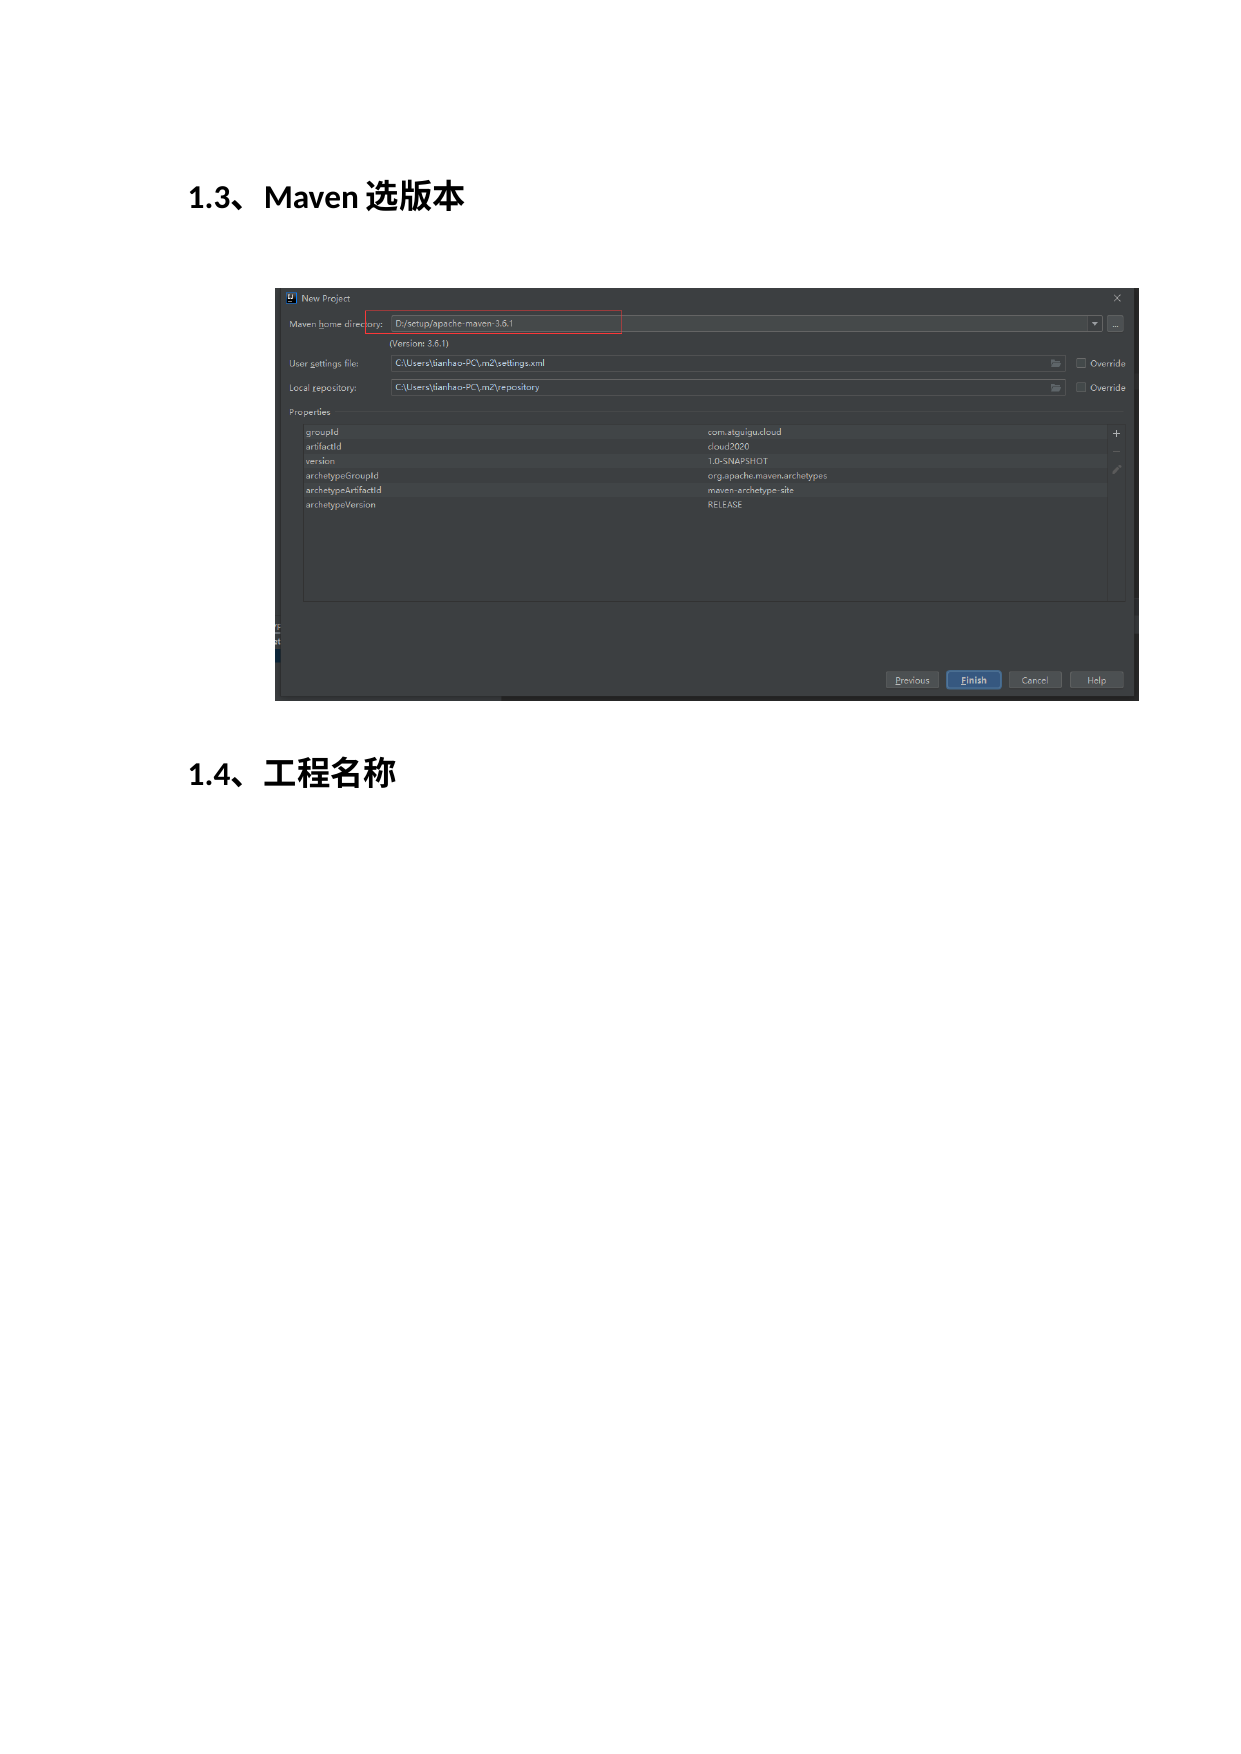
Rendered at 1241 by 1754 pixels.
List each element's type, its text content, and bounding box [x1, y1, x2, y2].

picture [275, 288, 1139, 701]
subtitle 1.3、Maven选版本 [187, 162, 1053, 227]
subtitle 1.4、工程名称 [187, 738, 1053, 803]
